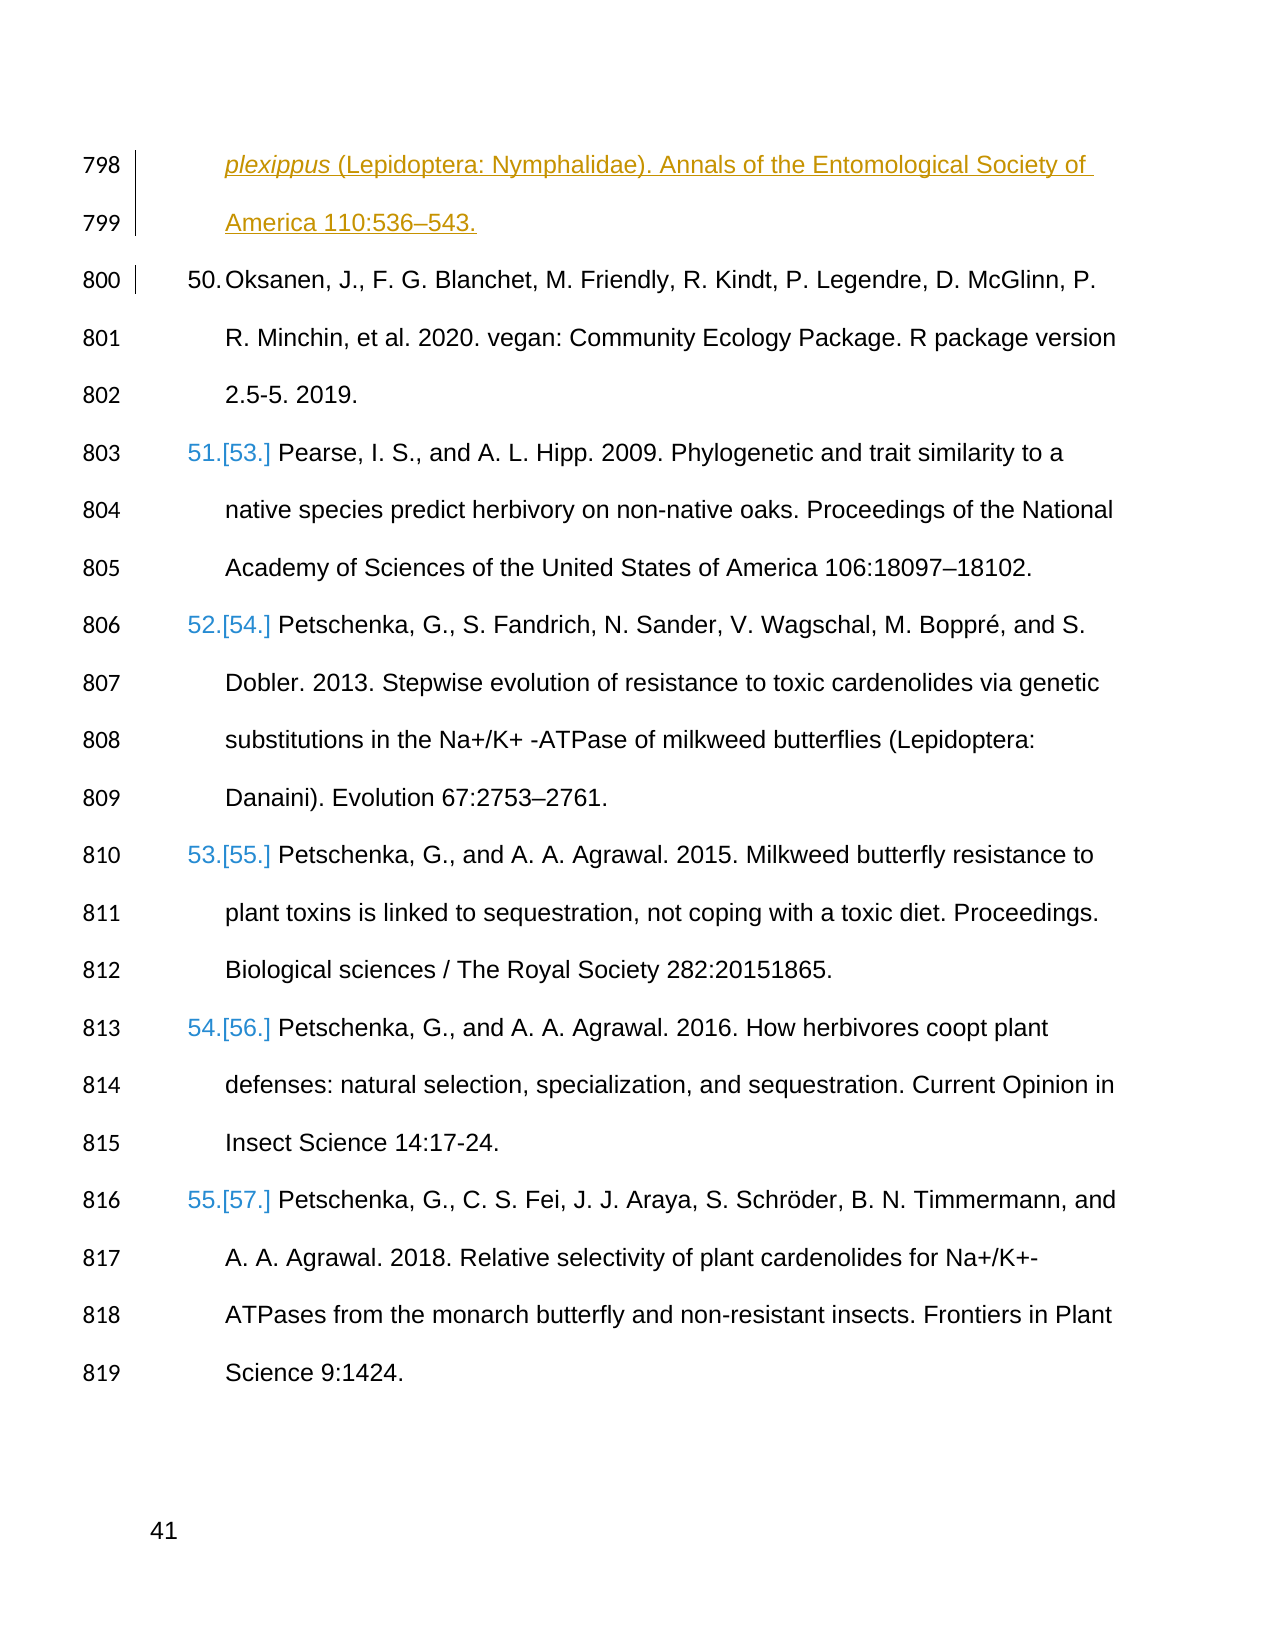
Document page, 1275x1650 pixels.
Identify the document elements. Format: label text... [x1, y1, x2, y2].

list Petschenka, G., C. S. Fei, J. J. Araya, S. Schröder, B. N. Timmermann, and A. A. Agrawal. 2018. Relative selectivity of plant cardenolides for Na+/K+-ATPases from the monarch butterfly and non-resistant insects. Frontiers in Plant Science 9:1424. [187, 1185, 1125, 1386]
list Petschenka, G., S. Fandrich, N. Sander, V. Wagschal, M. Boppré, and S. Dobler. 2013. Stepwise evolution of resistance to toxic cardenolides via genetic substitutions in the Na+/K+ -ATPase of milkweed butterflies (Lepidoptera: Danaini). Evolution 67:2753–2761. [187, 610, 1125, 811]
list Oksanen, J., F. G. Blanchet, M. Friendly, R. Kindt, P. Legendre, D. McGlinn, P. R. Minchin, et al. 2020. vegan: Community Ecology Package. R package version 2.5-5. 2019. [187, 265, 1125, 409]
list Petschenka, G., and A. A. Agrawal. 2016. How herbivores coopt plant defenses: natural selection, specialization, and sequestration. Current Opinion in Insect Science 14:17-24. [187, 1012, 1125, 1156]
list Petschenka, G., and A. A. Agrawal. 2015. Milkweed butterfly resistance to plant toxins is linked to sequestration, not coping with a toxic diet. Proceedings. Biological sciences / The Royal Society 282:20151865. [187, 840, 1125, 984]
list Pearse, I. S., and A. L. Hipp. 2009. Phylogenetic and trait similarity to a native species predict herbivory on non-native oaks. Proceedings of the National Academy of Sciences of the United States of America 106:18097–18102. [187, 437, 1125, 581]
